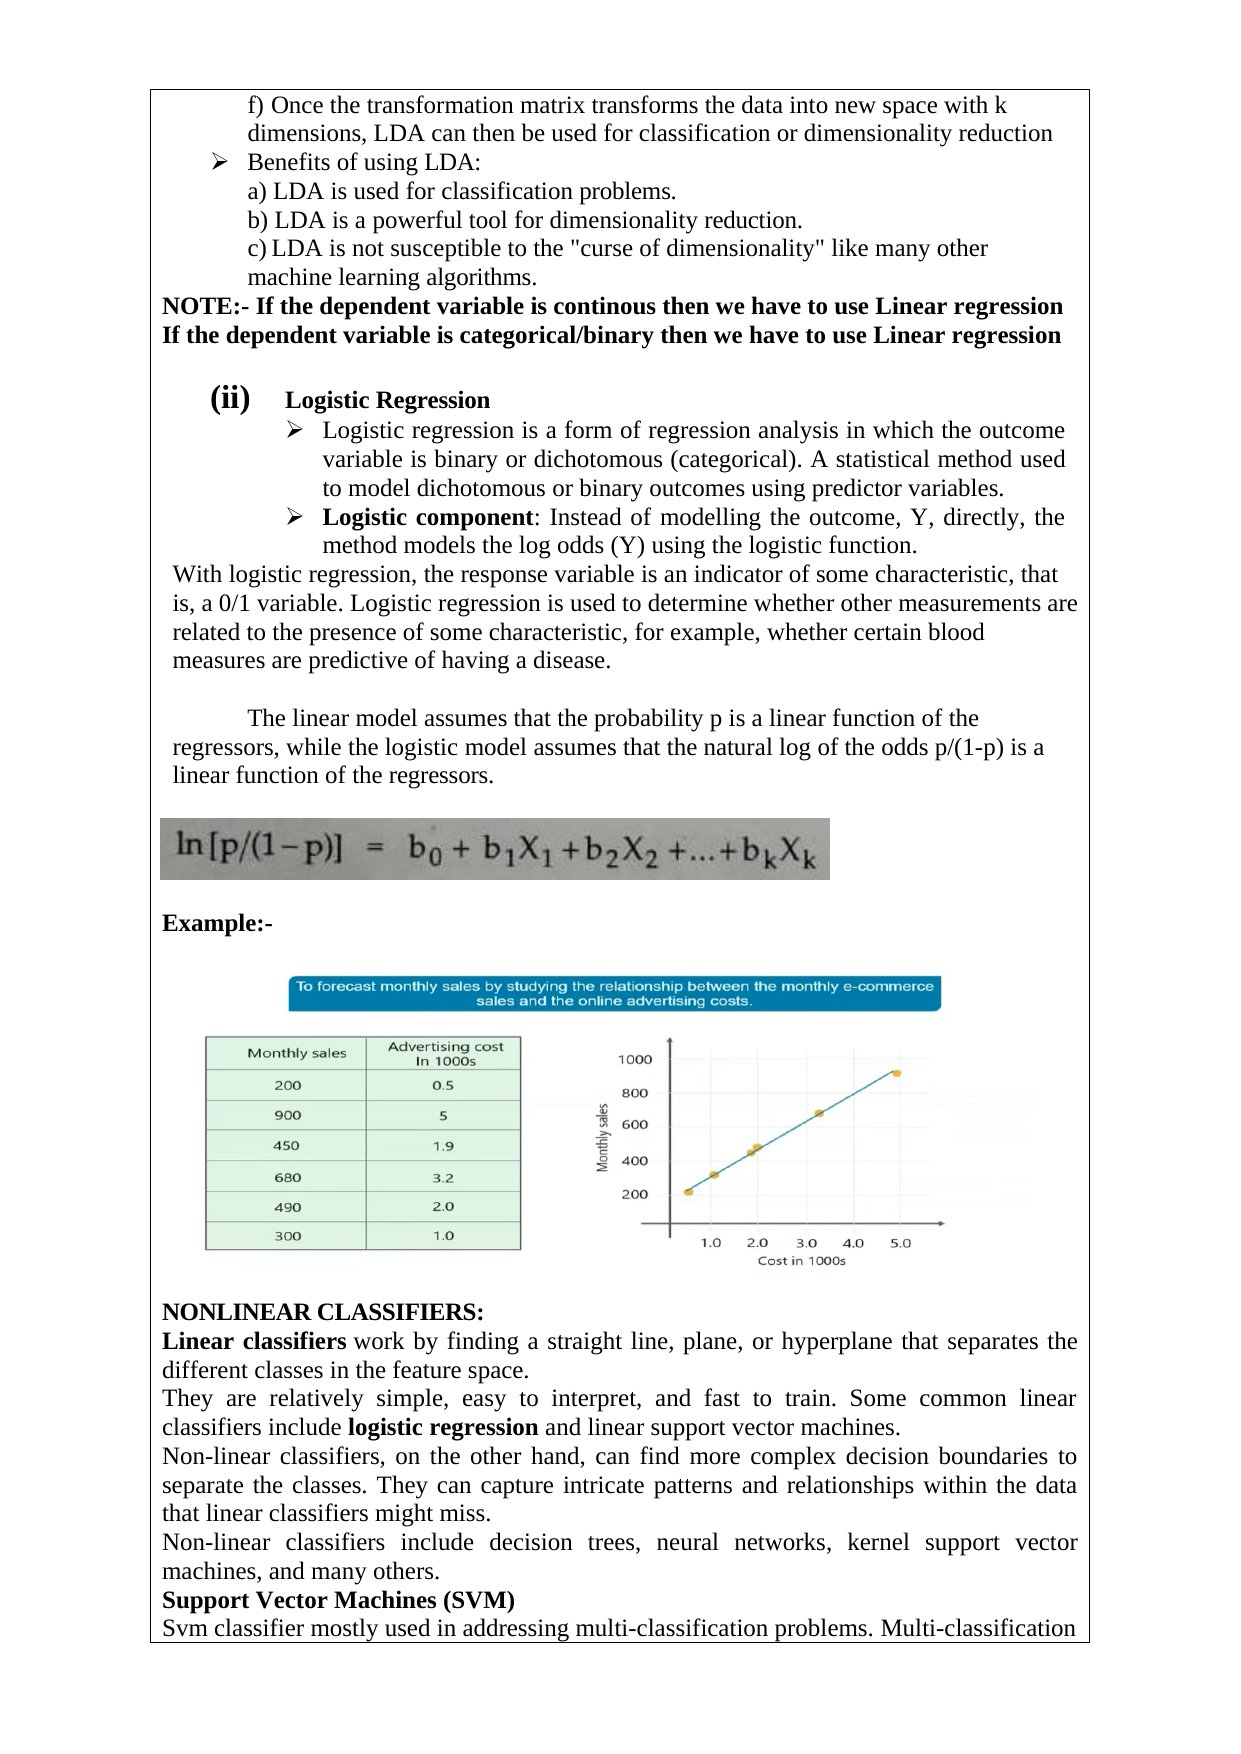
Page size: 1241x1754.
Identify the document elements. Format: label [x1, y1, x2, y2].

table_cell [151, 90, 1089, 1642]
picture [161, 966, 1035, 1269]
picture [160, 818, 830, 880]
